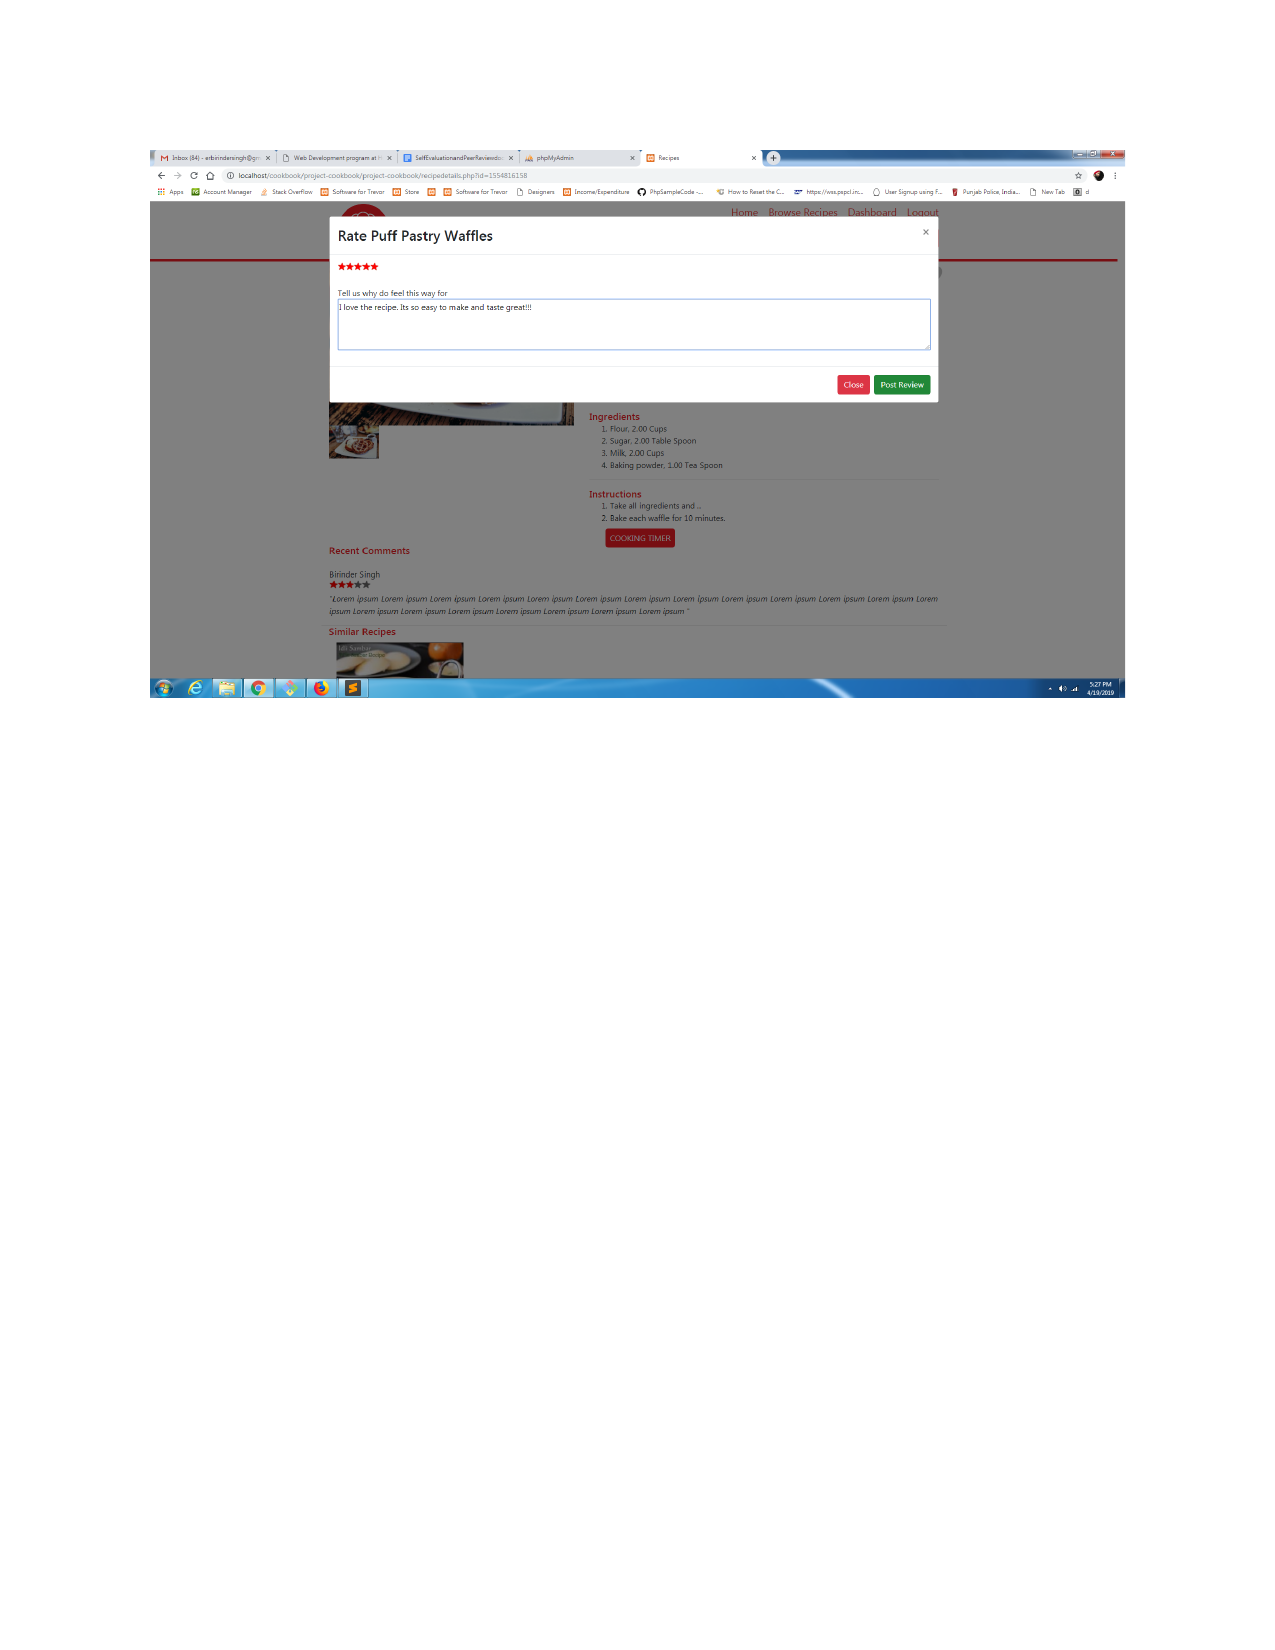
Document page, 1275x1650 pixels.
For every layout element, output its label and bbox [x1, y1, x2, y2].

picture [150, 150, 1125, 698]
